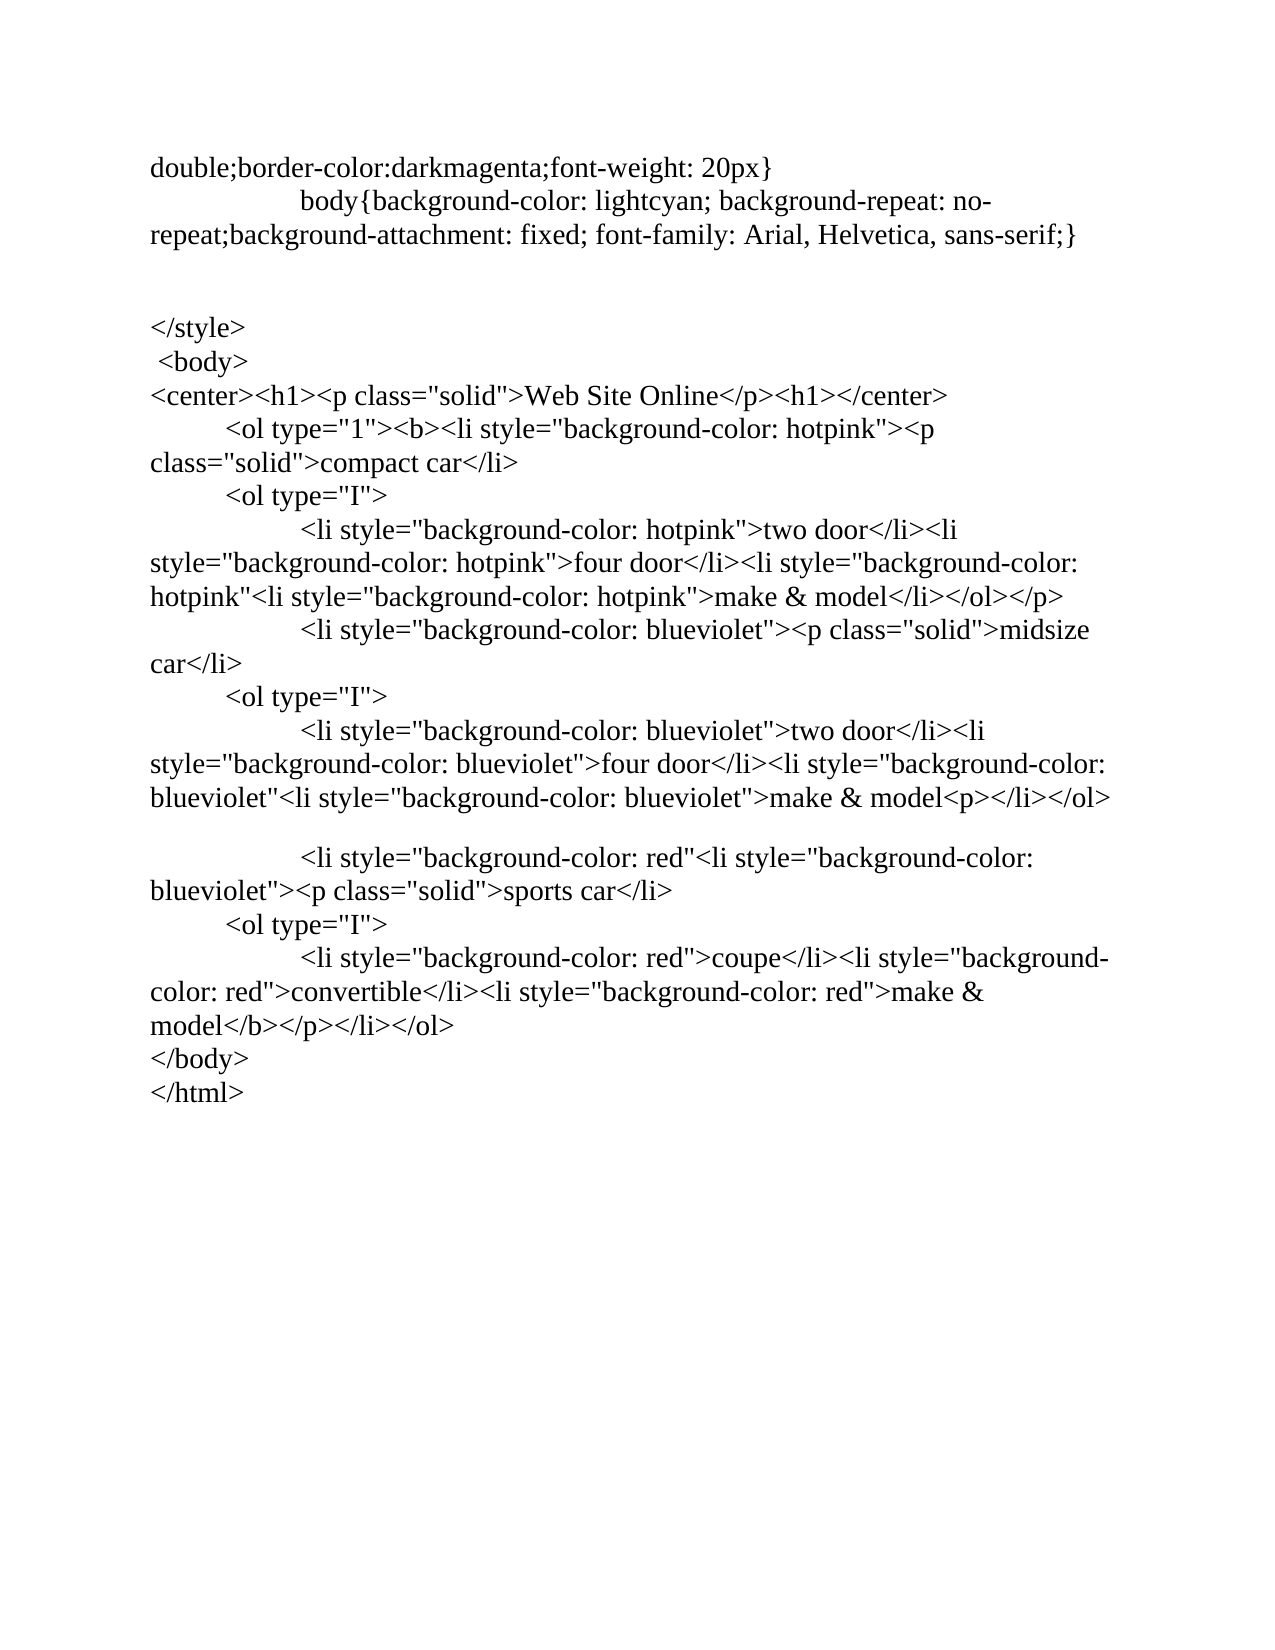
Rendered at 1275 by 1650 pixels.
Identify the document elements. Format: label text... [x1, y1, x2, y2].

text <ol type="I"> [150, 679, 1125, 713]
text <ol type="1"><b><li style="background-color: hotpink"><p class="solid">compact car</li> [150, 411, 1125, 478]
text <body> [150, 344, 1125, 378]
text <li style="background-color: red">coupe</li><li style="background-color: red">convertible</li><li style="background-color: red">make & model</b></p></li></ol> [150, 941, 1125, 1041]
text <ol type="I"> [150, 478, 1125, 512]
text <li style="background-color: hotpink">two door</li><li style="background-color: hotpink">four door</li><li style="background-color: hotpink"<li style="background-color: hotpink">make & model</li></ol></p> [150, 512, 1125, 612]
text body{background-color: lightcyan; background-repeat: no-repeat;background-attachment: fixed; font-family: Arial, Helvetica, sans-serif;} [150, 183, 1125, 251]
text </html> [150, 1075, 1169, 1108]
text <li style="background-color: red"<li style="background-color: blueviolet"><p class="solid">sports car</li> [150, 840, 1125, 907]
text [150, 150, 1125, 183]
text <li style="background-color: blueviolet"><p class="solid">midsize car</li> [150, 612, 1125, 679]
text <li style="background-color: blueviolet">two door</li><li style="background-color: blueviolet">four door</li><li style="background-color: blueviolet"<li style="background-color: blueviolet">make & model<p></li></ol> [150, 713, 1125, 814]
text </style> [150, 311, 1125, 344]
text </body> [150, 1041, 1125, 1075]
text <center><h1><p class="solid">Web Site Online</p><h1></center> [150, 378, 1125, 411]
text <ol type="I"> [150, 907, 1125, 941]
